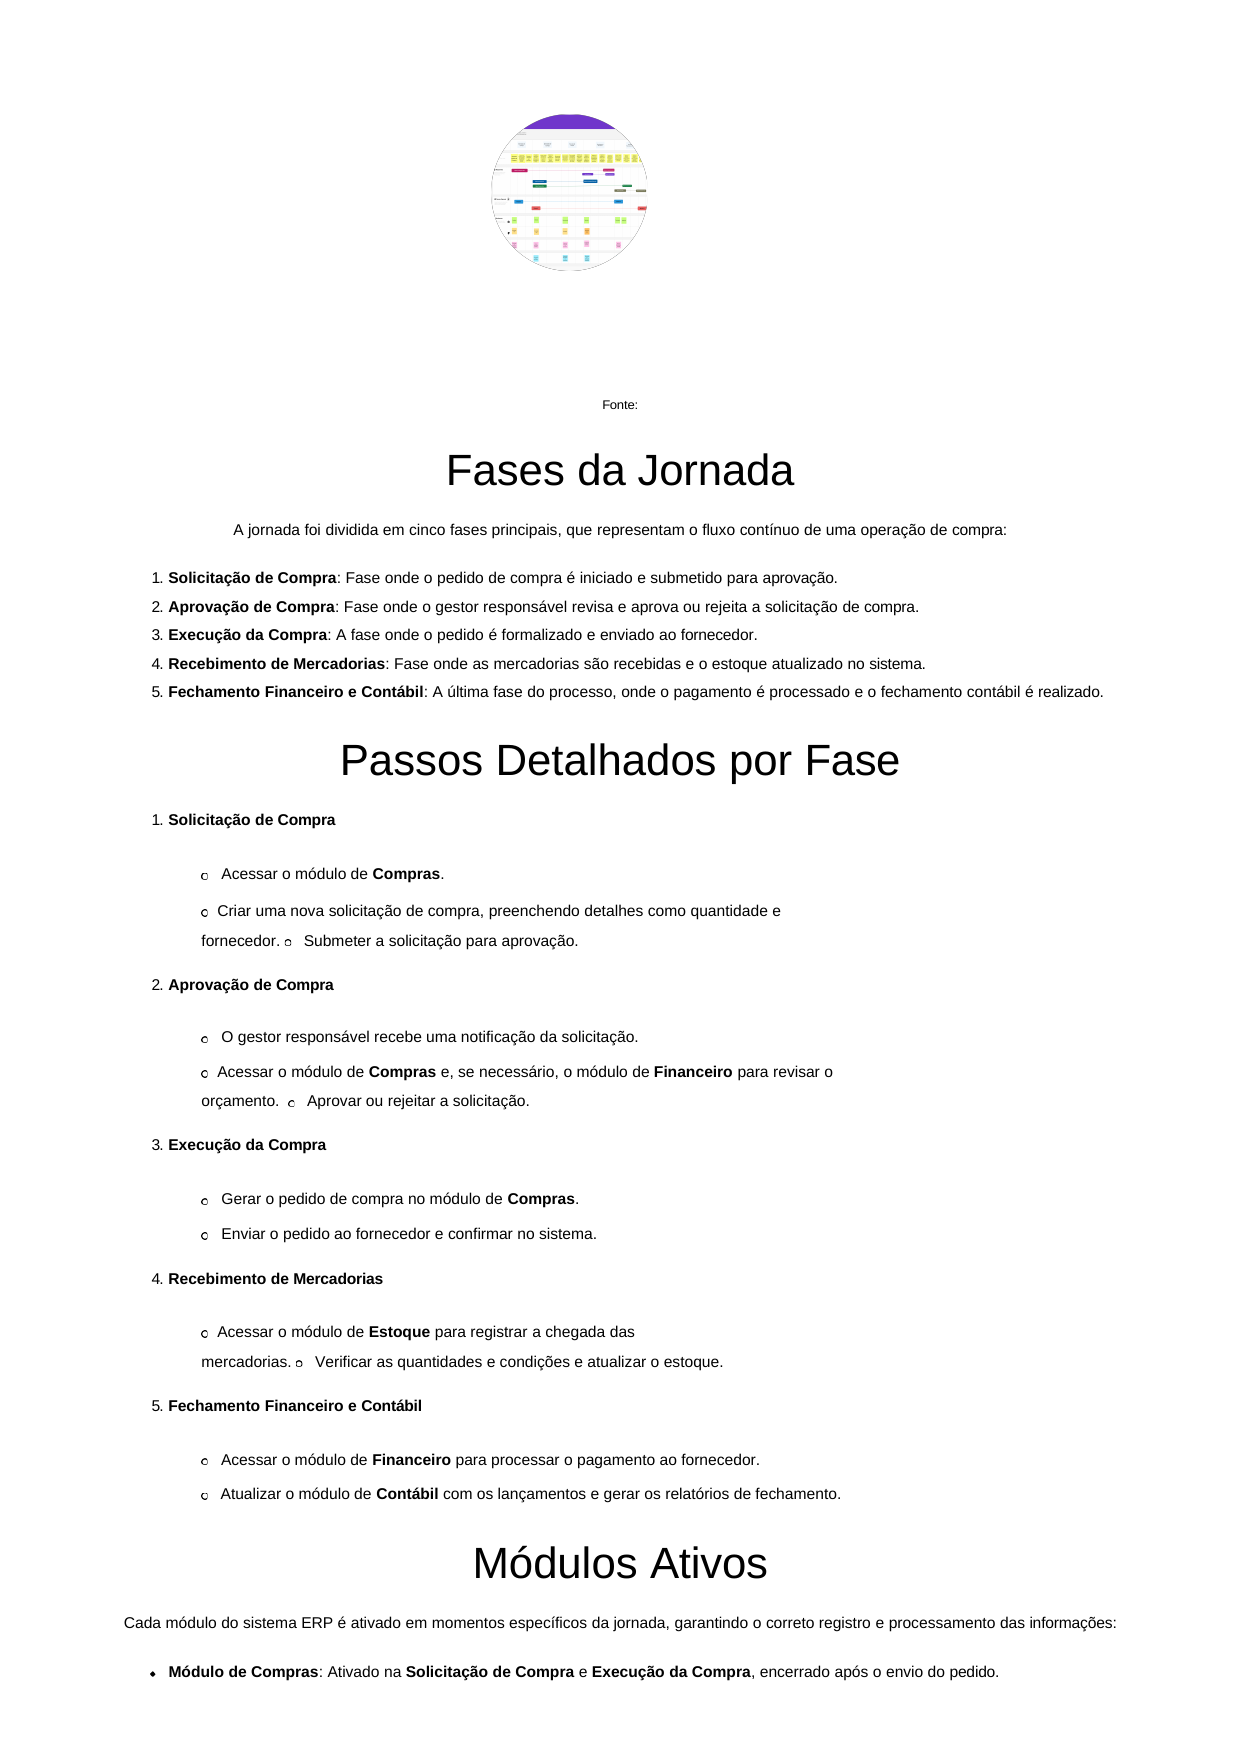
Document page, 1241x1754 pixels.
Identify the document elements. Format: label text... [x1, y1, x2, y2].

list Recebimento de Mercadorias: Fase onde as mercadorias são recebidas e o estoque atualizado no sistema. [151, 654, 1136, 672]
picture [296, 1360, 303, 1367]
picture [284, 939, 292, 946]
subtitle Aprovação de Compra [151, 975, 1136, 993]
picture [288, 1100, 295, 1107]
text Acessar o módulo de Estoque para registrar a chegada das mercadorias. Verificar as quantidades e condições e atualizar o estoque. [201, 1318, 728, 1370]
subtitle Fases da Jornada [104, 444, 1136, 494]
text Módulo de Compras: Ativado na Solicitação de Compra e Execução da Compra, encerrado após o envio do pedido. [168, 1663, 1136, 1681]
picture [201, 1070, 208, 1078]
subtitle Fechamento Financeiro e Contábil [151, 1396, 1136, 1414]
text Enviar o pedido ao fornecedor e confirmar no sistema. [201, 1220, 1136, 1244]
picture [201, 1198, 208, 1205]
text Acessar o módulo de Compras e, se necessário, o módulo de Financeiro para revisar o orçamento. Aprovar ou rejeitar a solicitação. [201, 1058, 912, 1110]
picture [201, 873, 208, 880]
text Gerar o pedido de compra no módulo de Compras. [201, 1185, 1136, 1209]
picture [201, 1232, 208, 1240]
text Acessar o módulo de Compras. [201, 860, 1136, 886]
subtitle Recebimento de Mercadorias [151, 1270, 1136, 1288]
text Criar uma nova solicitação de compra, preenchendo detalhes como quantidade e fornecedor. Submeter a solicitação para aprovação. [201, 897, 861, 949]
text Atualizar o módulo de Contábil com os lançamentos e gerar os relatórios de fechamento. [201, 1480, 1136, 1504]
subtitle Passos Detalhados por Fase [104, 734, 1136, 784]
picture [201, 909, 208, 917]
subtitle Execução da Compra [151, 1136, 1136, 1154]
subtitle Módulos Ativos [104, 1537, 1136, 1588]
text O gestor responsável recebe uma notificação da solicitação. [201, 1023, 1136, 1047]
list Aprovação de Compra: Fase onde o gestor responsável revisa e aprova ou rejeita a solicitação de compra. [151, 597, 1136, 615]
picture [201, 1036, 208, 1043]
picture [201, 1458, 208, 1465]
picture [201, 1330, 208, 1338]
text Cada módulo do sistema ERP é ativado em momentos específicos da jornada, garantindo o correto registro e processamento das informações: [104, 1614, 1136, 1632]
picture [201, 1493, 208, 1500]
text A jornada foi dividida em cinco fases principais, que representam o fluxo contínuo de uma operação de compra: [104, 521, 1136, 539]
list Solicitação de Compra: Fase onde o pedido de compra é iniciado e submetido para aprovação. [151, 569, 1136, 587]
list Execução da Compra: A fase onde o pedido é formalizado e enviado ao fornecedor. [151, 626, 1136, 644]
text Acessar o módulo de Financeiro para processar o pagamento ao fornecedor. [201, 1446, 1136, 1469]
list Fechamento Financeiro e Contábil: A última fase do processo, onde o pagamento é processado e o fechamento contábil é realizado. [151, 683, 1136, 701]
text Fonte: [104, 397, 1136, 412]
subtitle Solicitação de Compra [151, 811, 1136, 829]
